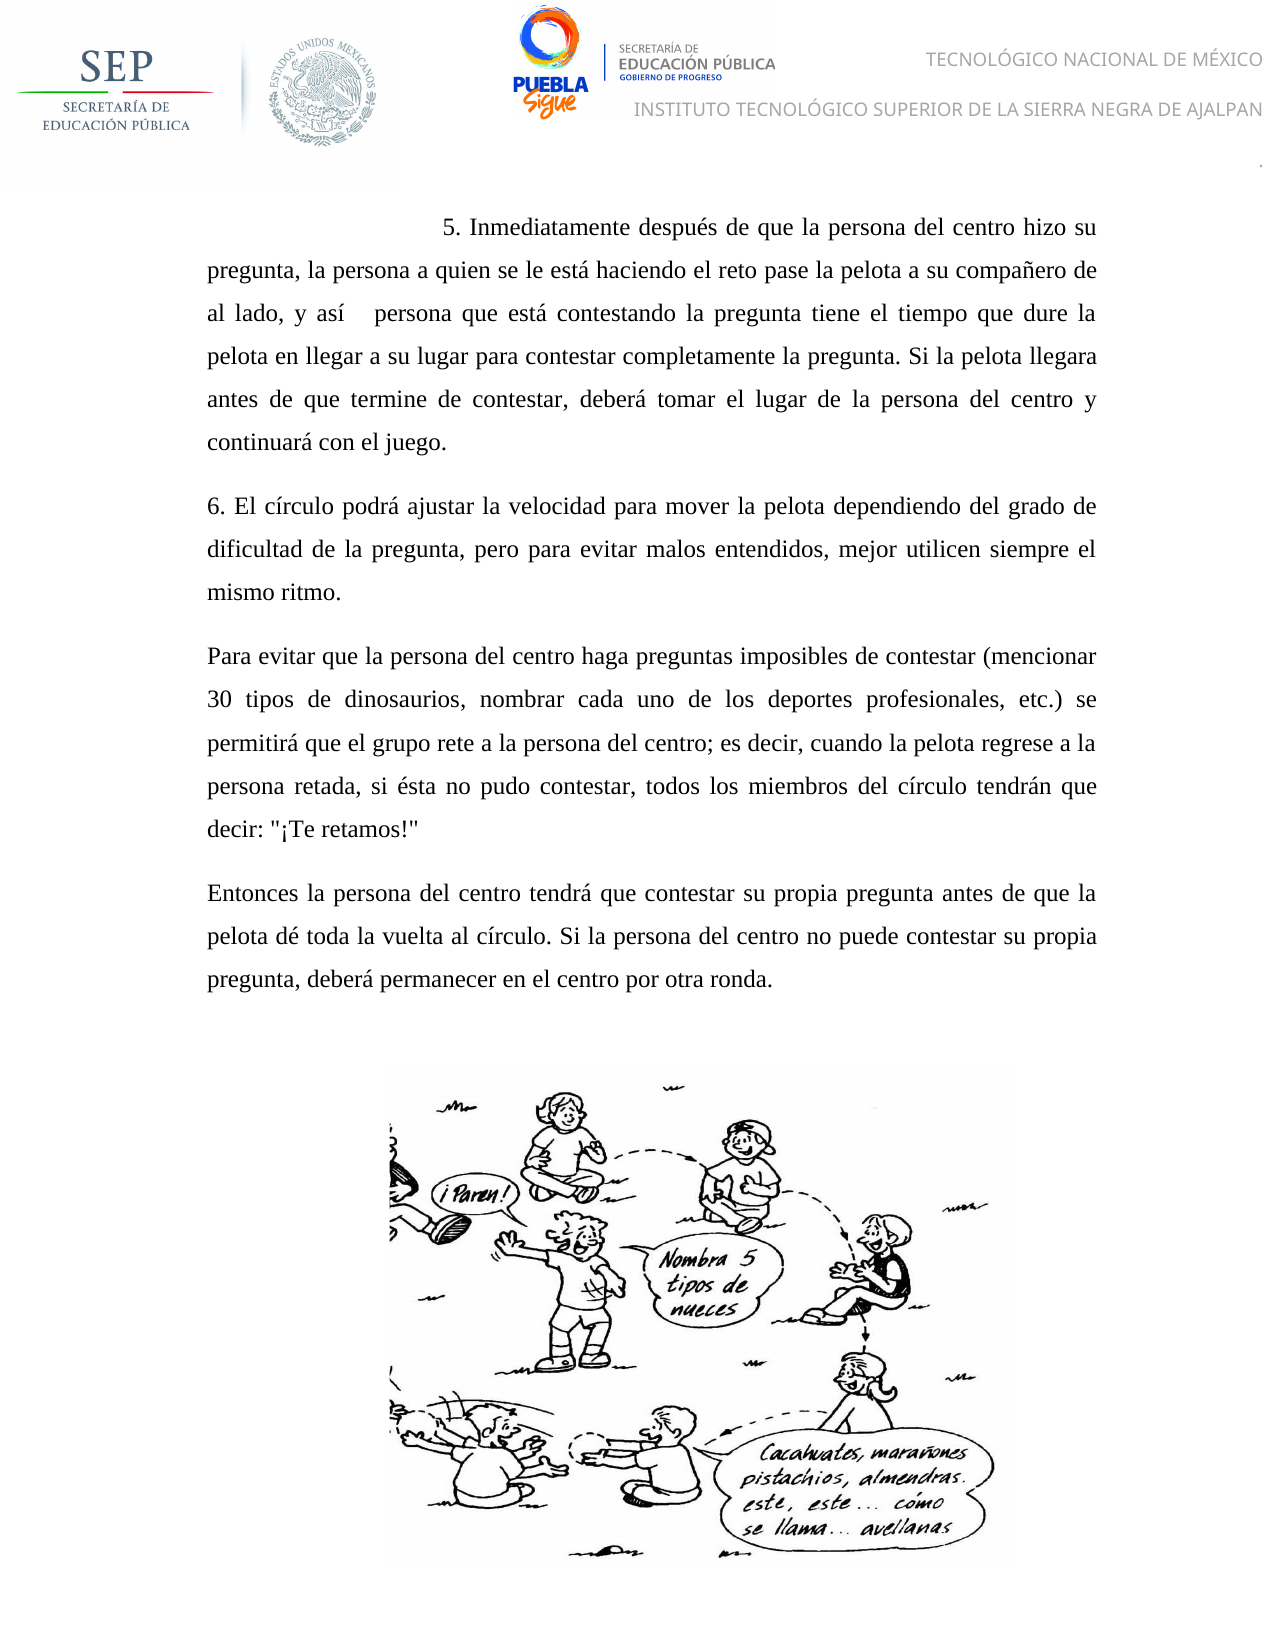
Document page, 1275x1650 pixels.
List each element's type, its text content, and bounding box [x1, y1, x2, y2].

picture [0, 0, 394, 191]
text 5. Inmediatamente después de que la persona del centro hizo su pregunta, la persona a quien se le está haciendo el reto pase la pelota a su compañero de al lado, y así persona que está contestando la pregunta tiene el tiempo que dure la pelota en llegar a su lugar para contestar completamente la pregunta. Si la pelota llegara antes de que termine de contestar, deberá tomar el lugar de la persona del centro y continuará con el juego. [207, 212, 1098, 456]
text Para evitar que la persona del centro haga preguntas imposibles de contestar (mencionar 30 tipos de dinosaurios, nombrar cada uno de los deportes profesionales, etc.) se permitirá que el grupo rete a la persona del centro; es decir, cuando la pelota regrese a la persona retada, si ésta no pudo contestar, todos los miembros del círculo tendrán que decir: "¡Te retamos!" [207, 641, 1098, 843]
text 6. El círculo podrá ajustar la velocidad para mover la pelota dependiendo del grado de dificultad de la pregunta, pero para evitar malos entendidos, mejor utilicen siempre el mismo ritmo. [207, 491, 1098, 606]
picture [513, 4, 776, 120]
text Entonces la persona del centro tendrá que contestar su propia pregunta antes de que la pelota dé toda la vuelta al círculo. Si la persona del centro no puede contestar su propia pregunta, deberá permanecer en el centro por otra ronda. [207, 878, 1098, 993]
